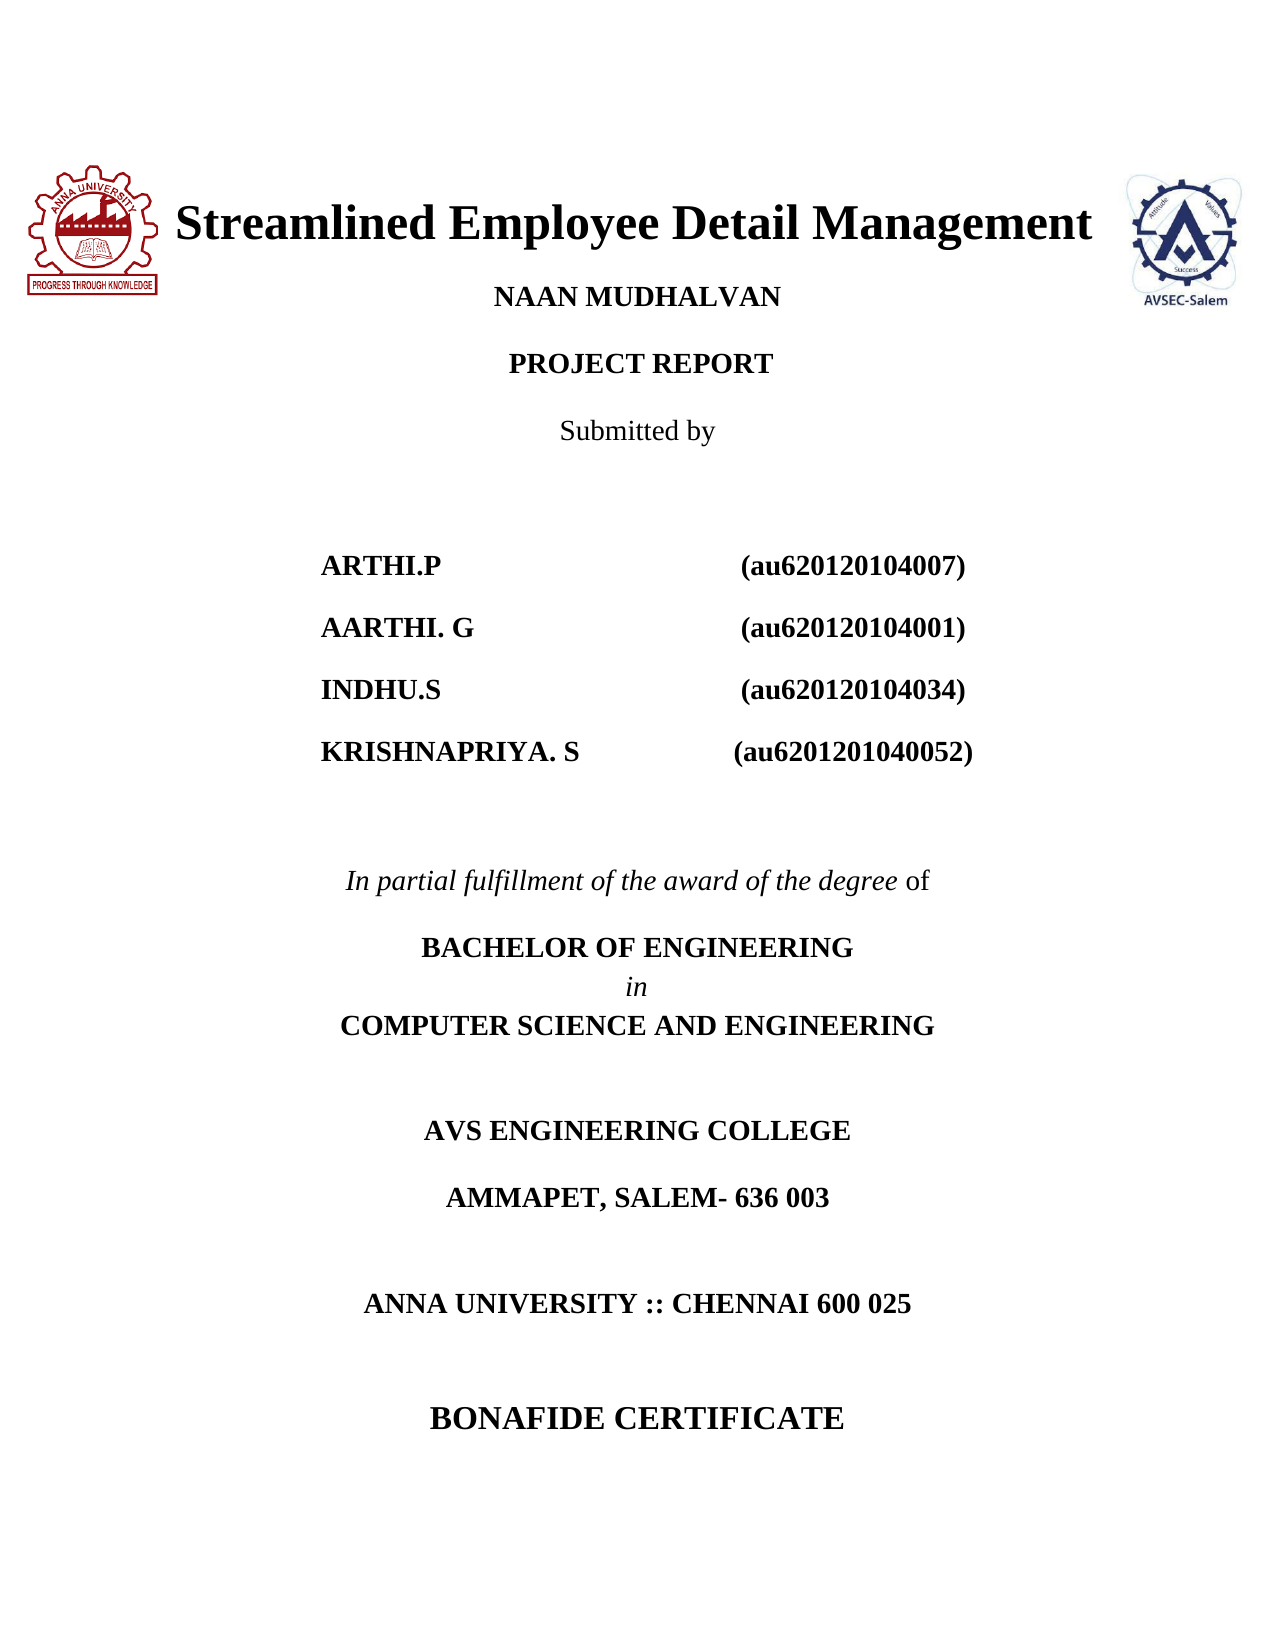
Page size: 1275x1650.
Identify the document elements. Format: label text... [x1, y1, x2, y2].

table_cell KRISHNAPRIYA. S [309, 734, 637, 796]
text Streamlined Employee Detail Management [158, 193, 1118, 251]
picture [26, 164, 158, 296]
text Submitted by [150, 413, 1125, 447]
table_cell (au620120104034) [638, 672, 1069, 734]
table_cell INDHU.S [309, 672, 637, 734]
text ANNA UNIVERSITY :: CHENNAI 600 025 [150, 1286, 1125, 1319]
picture [1118, 163, 1251, 318]
table_cell (au6201201040052) [638, 734, 1069, 796]
table_header (au620120104007) [638, 548, 1069, 610]
text BACHELOR OF ENGINEERING [150, 931, 1125, 964]
text AVS ENGINEERING COLLEGE [150, 1113, 1125, 1147]
text PROJECT REPORT [150, 346, 1125, 380]
text in [150, 969, 1125, 1003]
text COMPUTER SCIENCE AND ENGINEERING [150, 1008, 1125, 1041]
table_cell AARTHI. G [309, 610, 637, 672]
table_header ARTHI.P [309, 548, 637, 610]
text NAAN MUDHALVAN [150, 279, 1118, 313]
text AMMAPET, SALEM- 636 003 [150, 1180, 1125, 1214]
table_cell (au620120104001) [638, 610, 1069, 672]
text BONAFIDE CERTIFICATE [150, 1398, 1125, 1436]
text In partial fulfillment of the award of the degree of [150, 863, 1125, 897]
